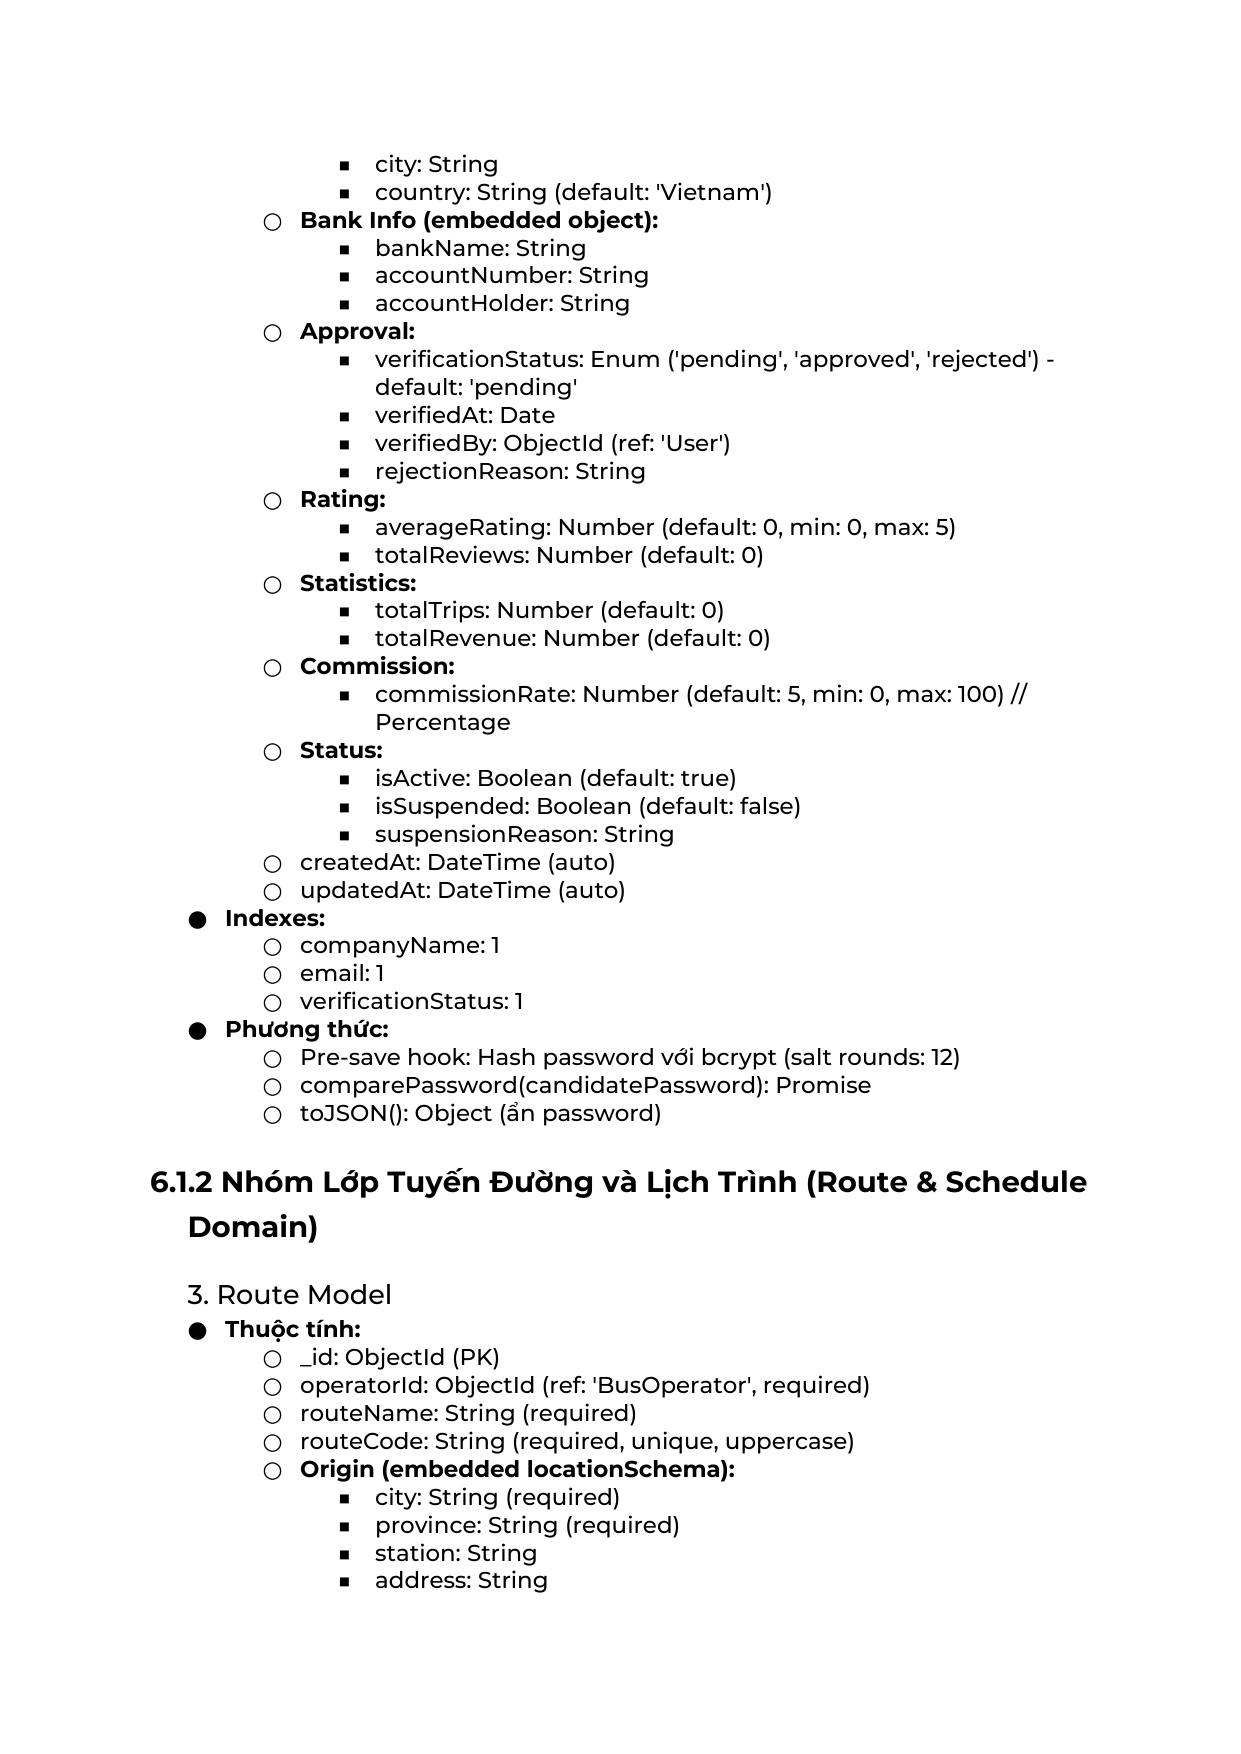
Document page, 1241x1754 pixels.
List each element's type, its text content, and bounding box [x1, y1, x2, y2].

list Rating: [262, 485, 1090, 513]
subtitle 6.1.2 Nhóm Lớp Tuyến Đường và Lịch Trình (Route & Schedule Domain) [150, 1164, 1090, 1244]
list verifiedBy: ObjectId (ref: 'User') [337, 429, 1090, 457]
list updatedAt: DateTime (auto) [262, 876, 1090, 904]
list toJSON(): Object (ẩn password) [262, 1099, 1090, 1127]
list verifiedAt: Date [337, 401, 1090, 429]
subtitle 3. Route Model [187, 1278, 1090, 1311]
list routeName: String (required) [262, 1399, 1090, 1427]
list bankName: String [337, 234, 1090, 262]
list operatorId: ObjectId (ref: 'BusOperator', required) [262, 1371, 1090, 1399]
list totalReviews: Number (default: 0) [337, 541, 1090, 569]
list totalRevenue: Number (default: 0) [337, 624, 1090, 652]
list Status: [262, 736, 1090, 764]
list Approval: [262, 317, 1090, 345]
list Pre-save hook: Hash password với bcrypt (salt rounds: 12) [262, 1043, 1090, 1071]
list Indexes: [187, 904, 1090, 932]
list routeCode: String (required, unique, uppercase) [262, 1427, 1090, 1455]
list accountHolder: String [337, 289, 1090, 317]
list accountNumber: String [337, 262, 1090, 289]
list Thuộc tính: [187, 1316, 1090, 1343]
list isSuspended: Boolean (default: false) [337, 792, 1090, 820]
list _id: ObjectId (PK) [262, 1343, 1090, 1371]
list isActive: Boolean (default: true) [337, 764, 1090, 792]
list station: String [337, 1539, 1090, 1567]
list averageRating: Number (default: 0, min: 0, max: 5) [337, 513, 1090, 541]
list suspensionReason: String [337, 820, 1090, 848]
list Statistics: [262, 569, 1090, 597]
list totalTrips: Number (default: 0) [337, 597, 1090, 624]
list comparePassword(candidatePassword): Promise [262, 1071, 1090, 1099]
list city: String (required) [337, 1483, 1090, 1511]
list email: 1 [262, 959, 1090, 987]
list Origin (embedded locationSchema): [262, 1455, 1090, 1483]
list verificationStatus: 1 [262, 987, 1090, 1015]
list verificationStatus: Enum ('pending', 'approved', 'rejected') - default: 'pending' [337, 345, 1090, 401]
list address: String [337, 1567, 1090, 1595]
list Commission: [262, 652, 1090, 680]
list Phương thức: [187, 1015, 1090, 1043]
list rejectionReason: String [337, 457, 1090, 485]
list companyName: 1 [262, 932, 1090, 959]
list commissionRate: Number (default: 5, min: 0, max: 100) // Percentage [337, 680, 1090, 736]
list createdAt: DateTime (auto) [262, 848, 1090, 876]
list city: String [337, 150, 1090, 178]
list province: String (required) [337, 1511, 1090, 1539]
list Bank Info (embedded object): [262, 206, 1090, 234]
list country: String (default: 'Vietnam') [337, 178, 1090, 206]
